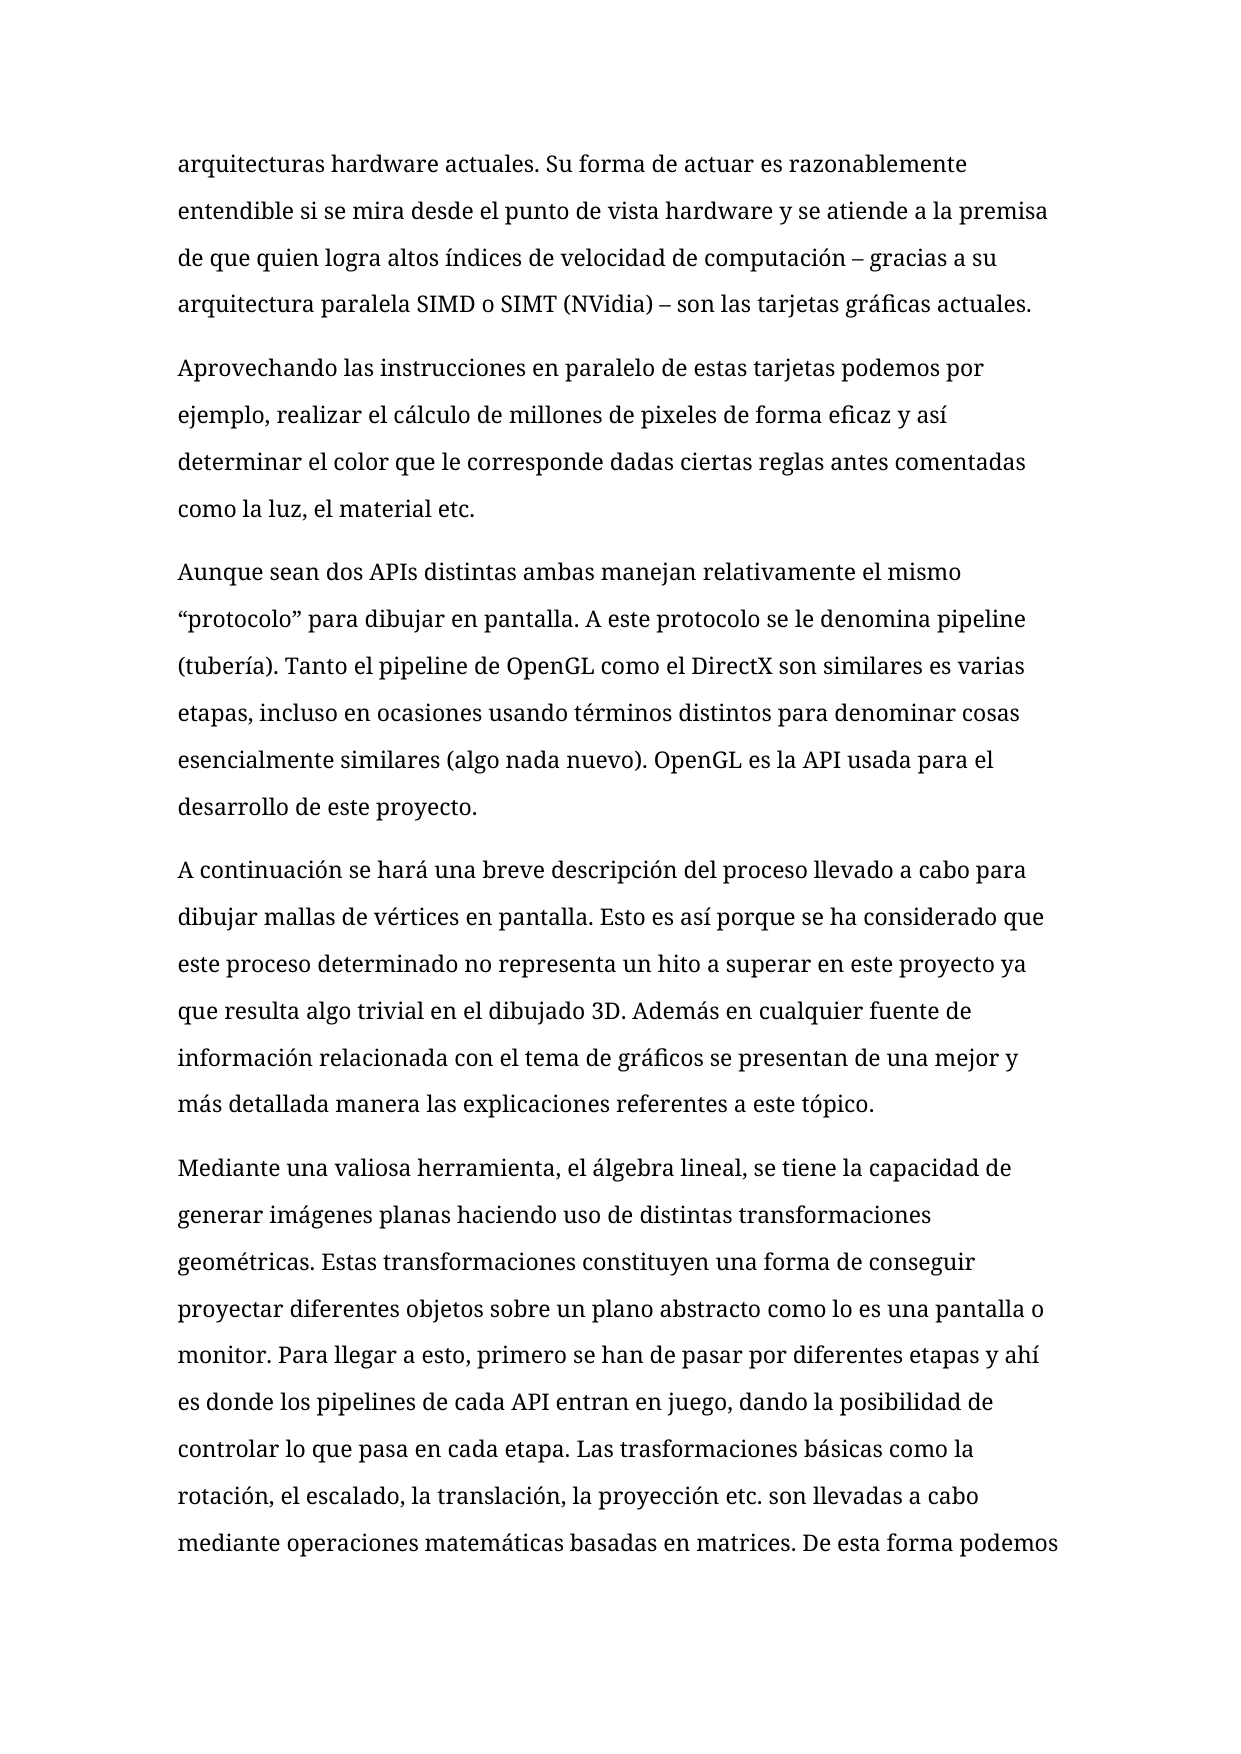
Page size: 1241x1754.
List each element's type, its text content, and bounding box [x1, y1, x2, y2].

text Aprovechando las instrucciones en paralelo de estas tarjetas podemos por ejemplo, realizar el cálculo de millones de pixeles de forma eficaz y así determinar el color que le corresponde dadas ciertas reglas antes comentadas como la luz, el material etc. [177, 352, 1063, 524]
text Aunque sean dos APIs distintas ambas manejan relativamente el mismo “protocolo” para dibujar en pantalla. A este protocolo se le denomina pipeline (tubería). Tanto el pipeline de OpenGL como el DirectX son similares es varias etapas, incluso en ocasiones usando términos distintos para denominar cosas esencialmente similares (algo nada nuevo). OpenGL es la API usada para el desarrollo de este proyecto. [177, 556, 1063, 822]
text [177, 148, 1063, 319]
text A continuación se hará una breve descripción del proceso llevado a cabo para dibujar mallas de vértices en pantalla. Esto es así porque se ha considerado que este proceso determinado no representa un hito a superar en este proyecto ya que resulta algo trivial en el dibujado 3D. Además en cualquier fuente de información relacionada con el tema de gráficos se presentan de una mejor y más detallada manera las explicaciones referentes a este tópico. [177, 854, 1063, 1119]
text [177, 1152, 1063, 1558]
